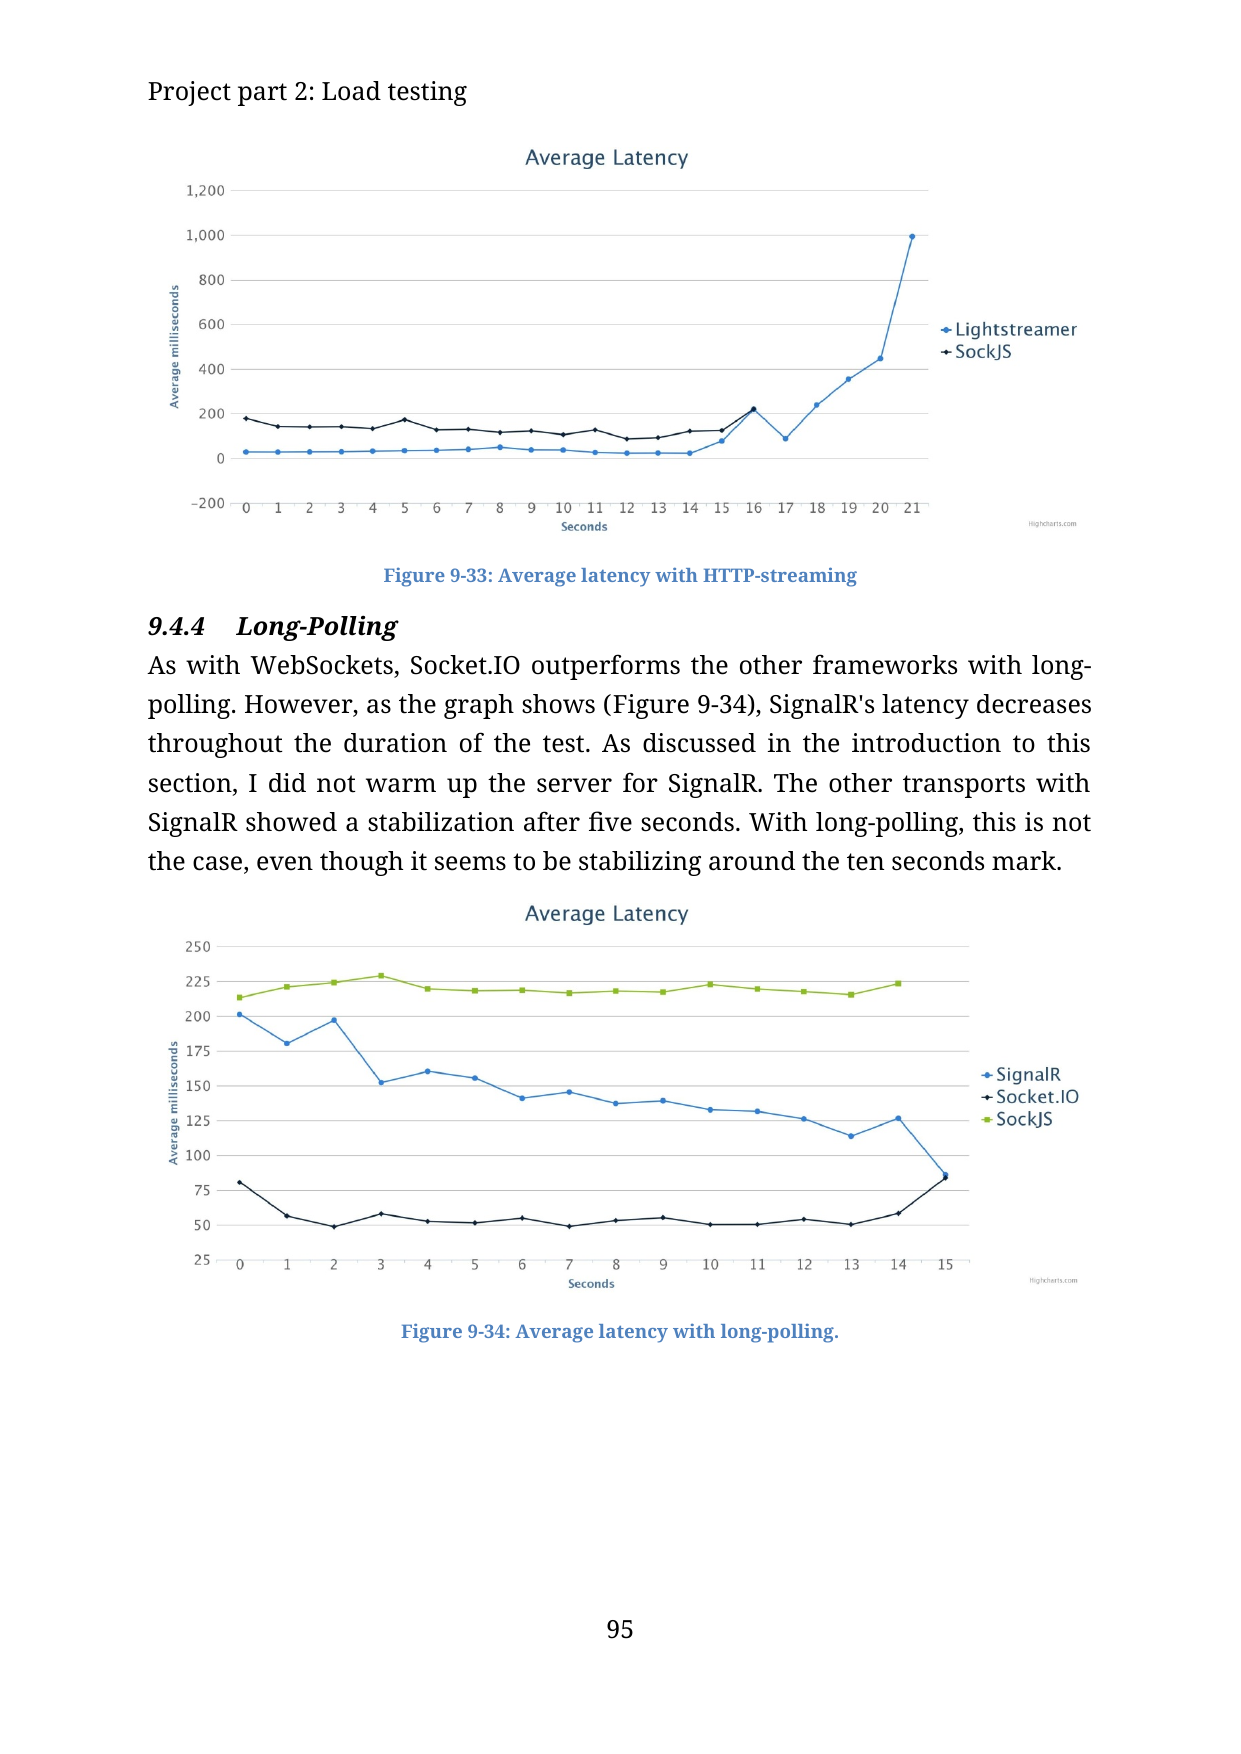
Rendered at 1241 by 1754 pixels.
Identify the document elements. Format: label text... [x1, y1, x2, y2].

picture [157, 147, 1083, 537]
subtitle Long-Polling [148, 609, 1092, 643]
picture [156, 903, 1084, 1293]
